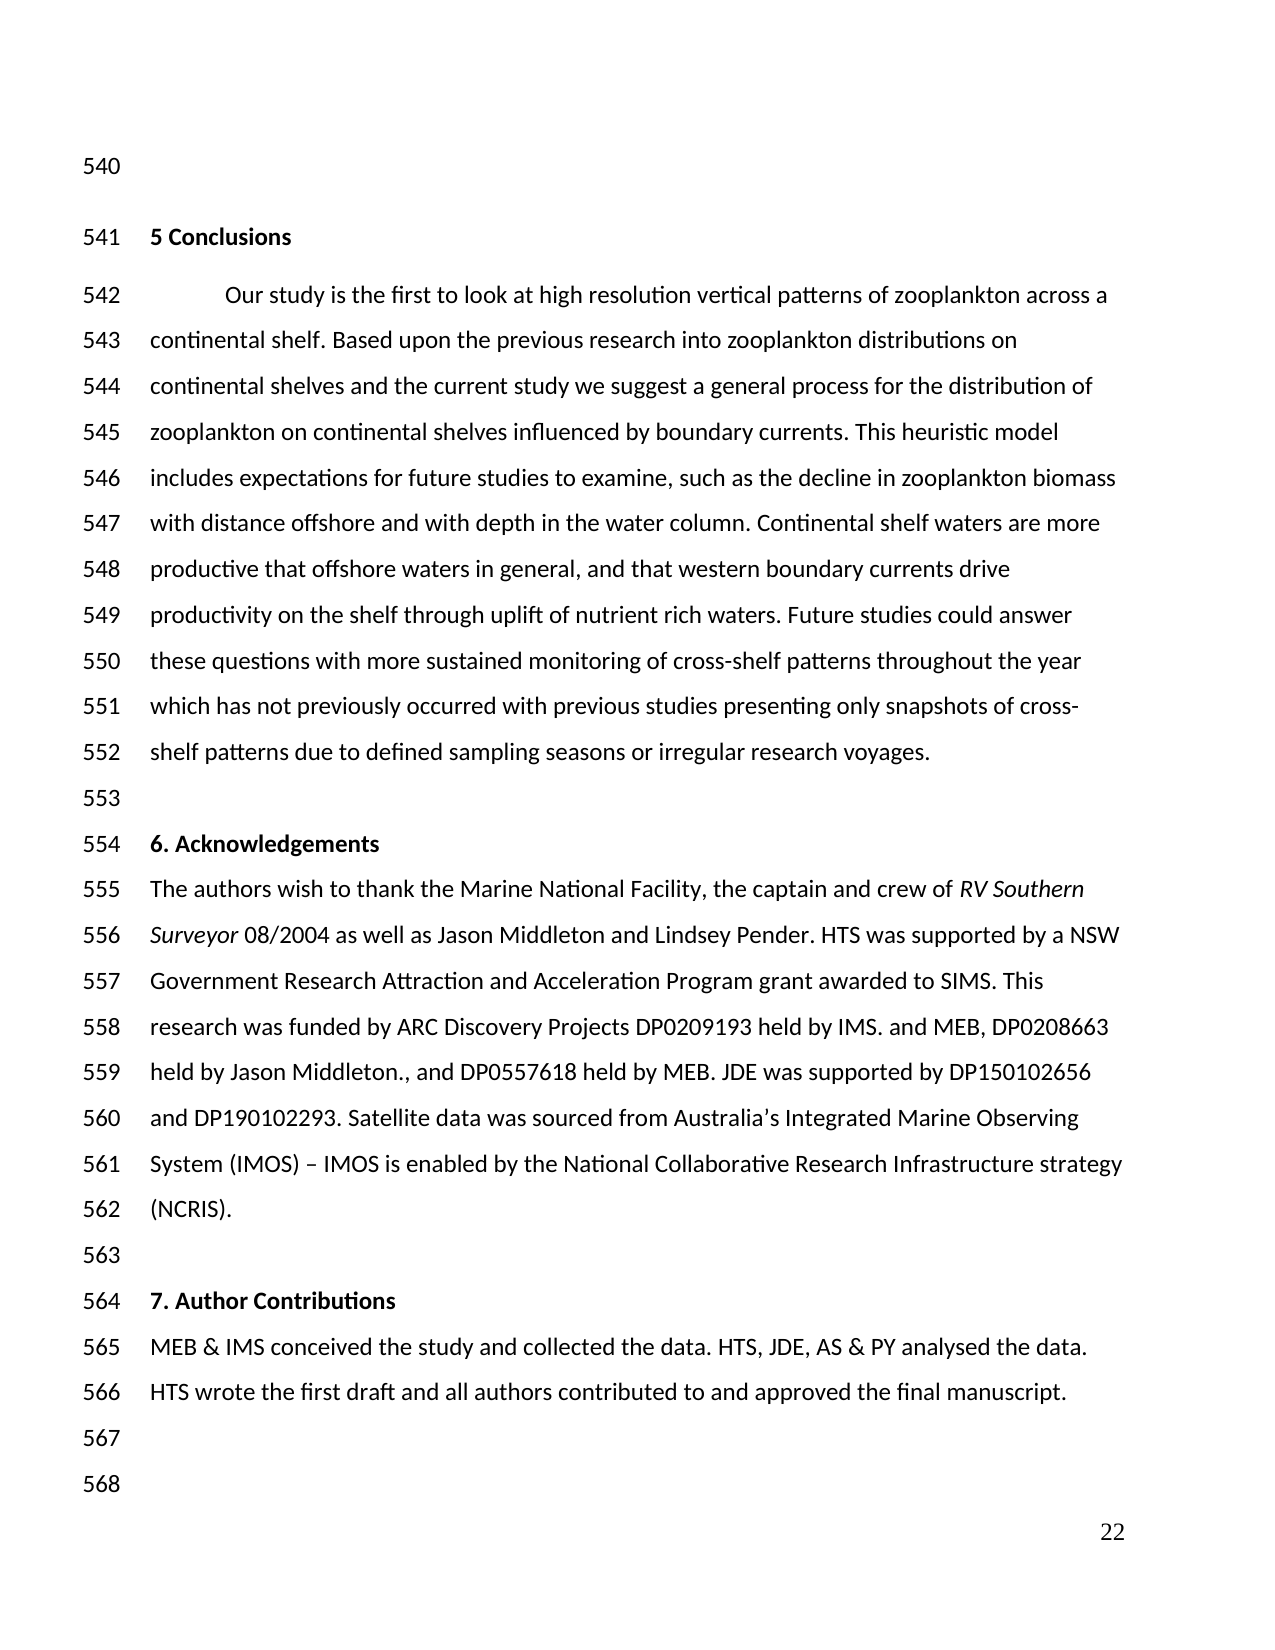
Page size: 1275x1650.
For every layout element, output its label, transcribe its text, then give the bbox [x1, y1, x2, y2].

subtitle 5 Conclusions [150, 221, 1125, 251]
text MEB & IMS conceived the study and collected the data. HTS, JDE, AS & PY analysed the data. HTS wrote the first draft and all authors contributed to and approved the final manuscript. [150, 1331, 1125, 1407]
text The authors wish to thank the Marine National Facility, the captain and crew of RV Southern Surveyor 08/2004 as well as Jason Middleton and Lindsey Pender. HTS was supported by a NSW Government Research Attraction and Acceleration Program grant awarded to SIMS. This research was funded by ARC Discovery Projects DP0209193 held by IMS. and MEB, DP0208663 held by Jason Middleton., and DP0557618 held by MEB. JDE was supported by DP150102656 and DP190102293. Satellite data was sourced from Australia’s Integrated Marine Observing System (IMOS) – IMOS is enabled by the National Collaborative Research Infrastructure strategy (NCRIS). [150, 873, 1125, 1224]
text Our study is the first to look at high resolution vertical patterns of zooplankton across a continental shelf. Based upon the previous research into zooplankton distributions on continental shelves and the current study we suggest a general process for the distribution of zooplankton on continental shelves influenced by boundary currents. This heuristic model includes expectations for future studies to examine, such as the decline in zooplankton biomass with distance offshore and with depth in the water column. Continental shelf waters are more productive that offshore waters in general, and that western boundary currents drive productivity on the shelf through uplift of nutrient rich waters. Future studies could answer these questions with more sustained monitoring of cross-shelf patterns throughout the year which has not previously occurred with previous studies presenting only snapshots of cross-shelf patterns due to defined sampling seasons or irregular research voyages. [150, 279, 1125, 767]
text 6. Acknowledgements [150, 828, 1125, 858]
text 7. Author Contributions [150, 1285, 1125, 1316]
